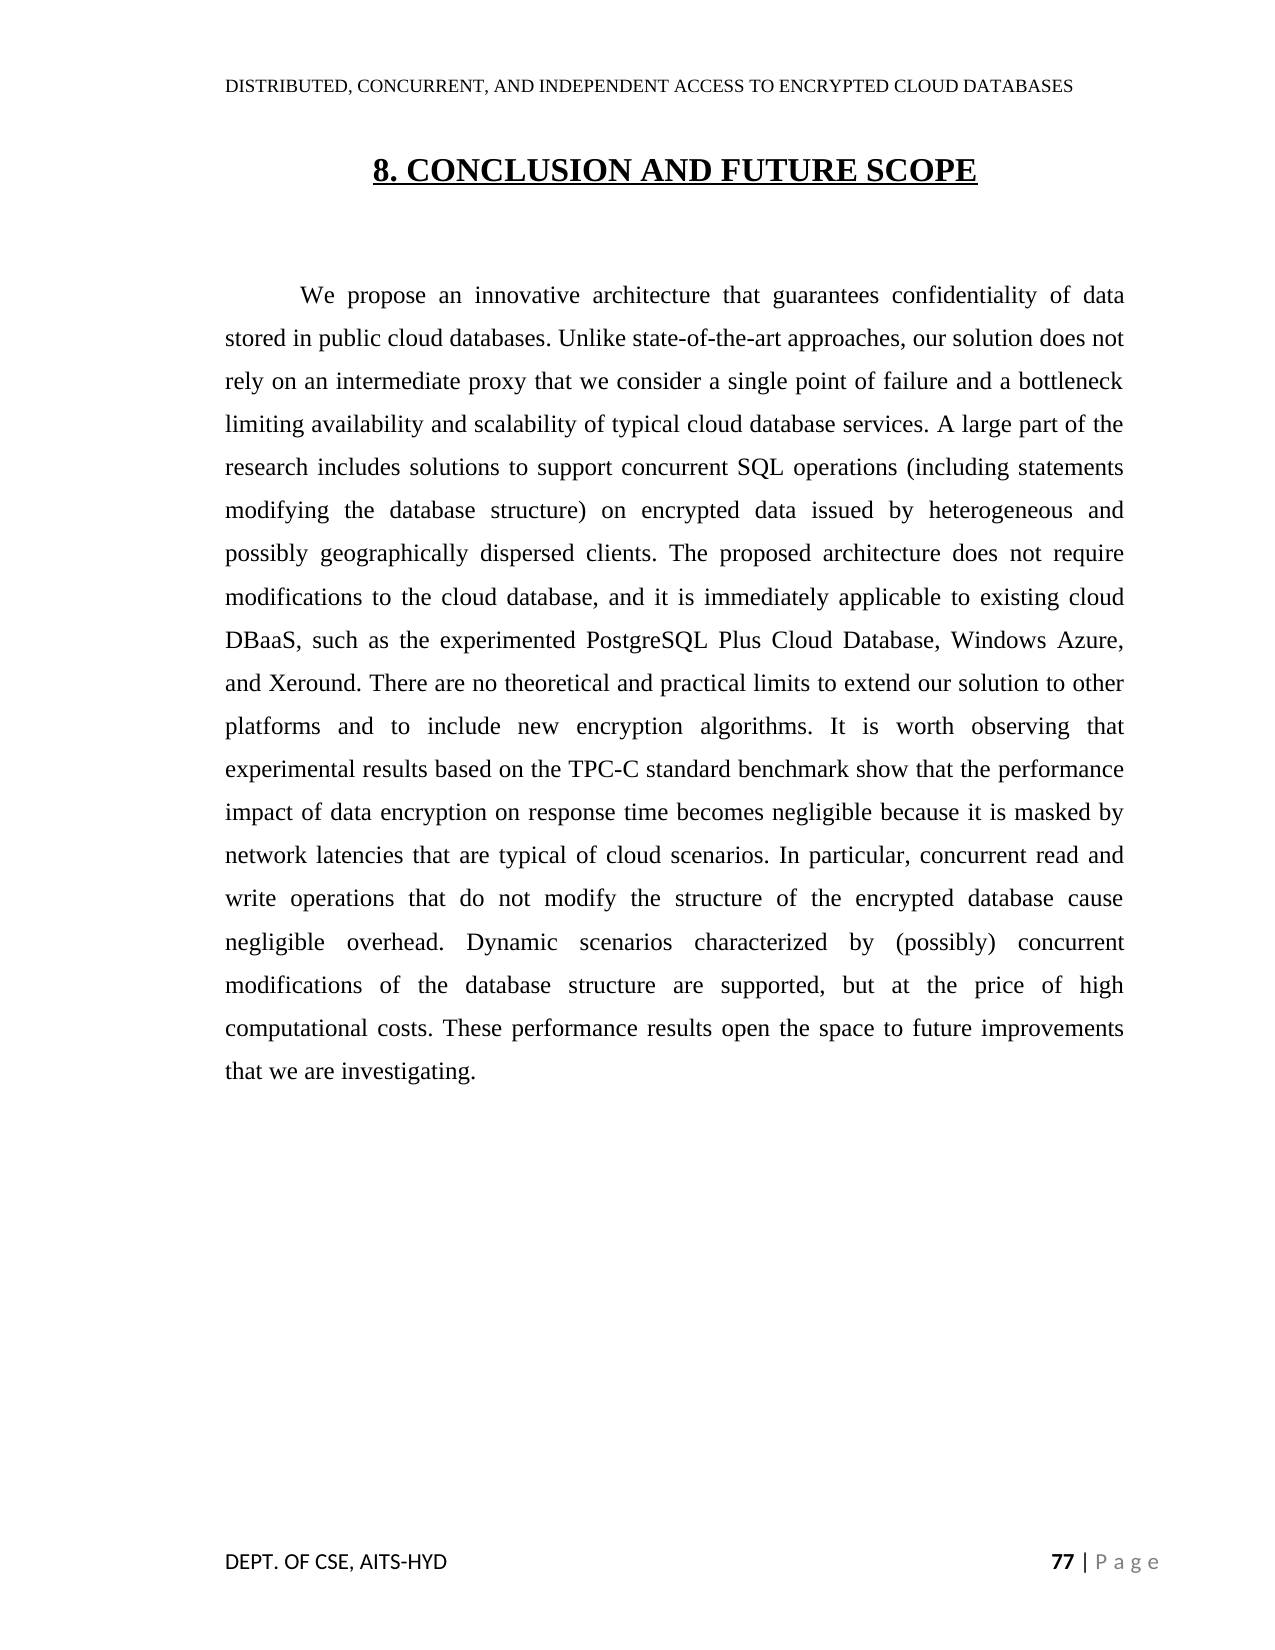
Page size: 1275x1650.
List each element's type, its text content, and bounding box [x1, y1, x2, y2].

text 8. CONCLUSION AND FUTURE SCOPE [225, 150, 1125, 188]
text We propose an innovative architecture that guarantees confidentiality of data stored in public cloud databases. Unlike state-of-the-art approaches, our solution does not rely on an intermediate proxy that we consider a single point of failure and a bottleneck limiting availability and scalability of typical cloud database services. A large part of the research includes solutions to support concurrent SQL operations (including statements modifying the database structure) on encrypted data issued by heterogeneous and possibly geographically dispersed clients. The proposed architecture does not require modifications to the cloud database, and it is immediately applicable to existing cloud DBaaS, such as the experimented PostgreSQL Plus Cloud Database, Windows Azure, and Xeround. There are no theoretical and practical limits to extend our solution to other platforms and to include new encryption algorithms. It is worth observing that experimental results based on the TPC-C standard benchmark show that the performance impact of data encryption on response time becomes negligible because it is masked by network latencies that are typical of cloud scenarios. In particular, concurrent read and write operations that do not modify the structure of the encrypted database cause negligible overhead. Dynamic scenarios characterized by (possibly) concurrent modifications of the database structure are supported, but at the price of high computational costs. These performance results open the space to future improvements that we are investigating. [225, 280, 1125, 1085]
